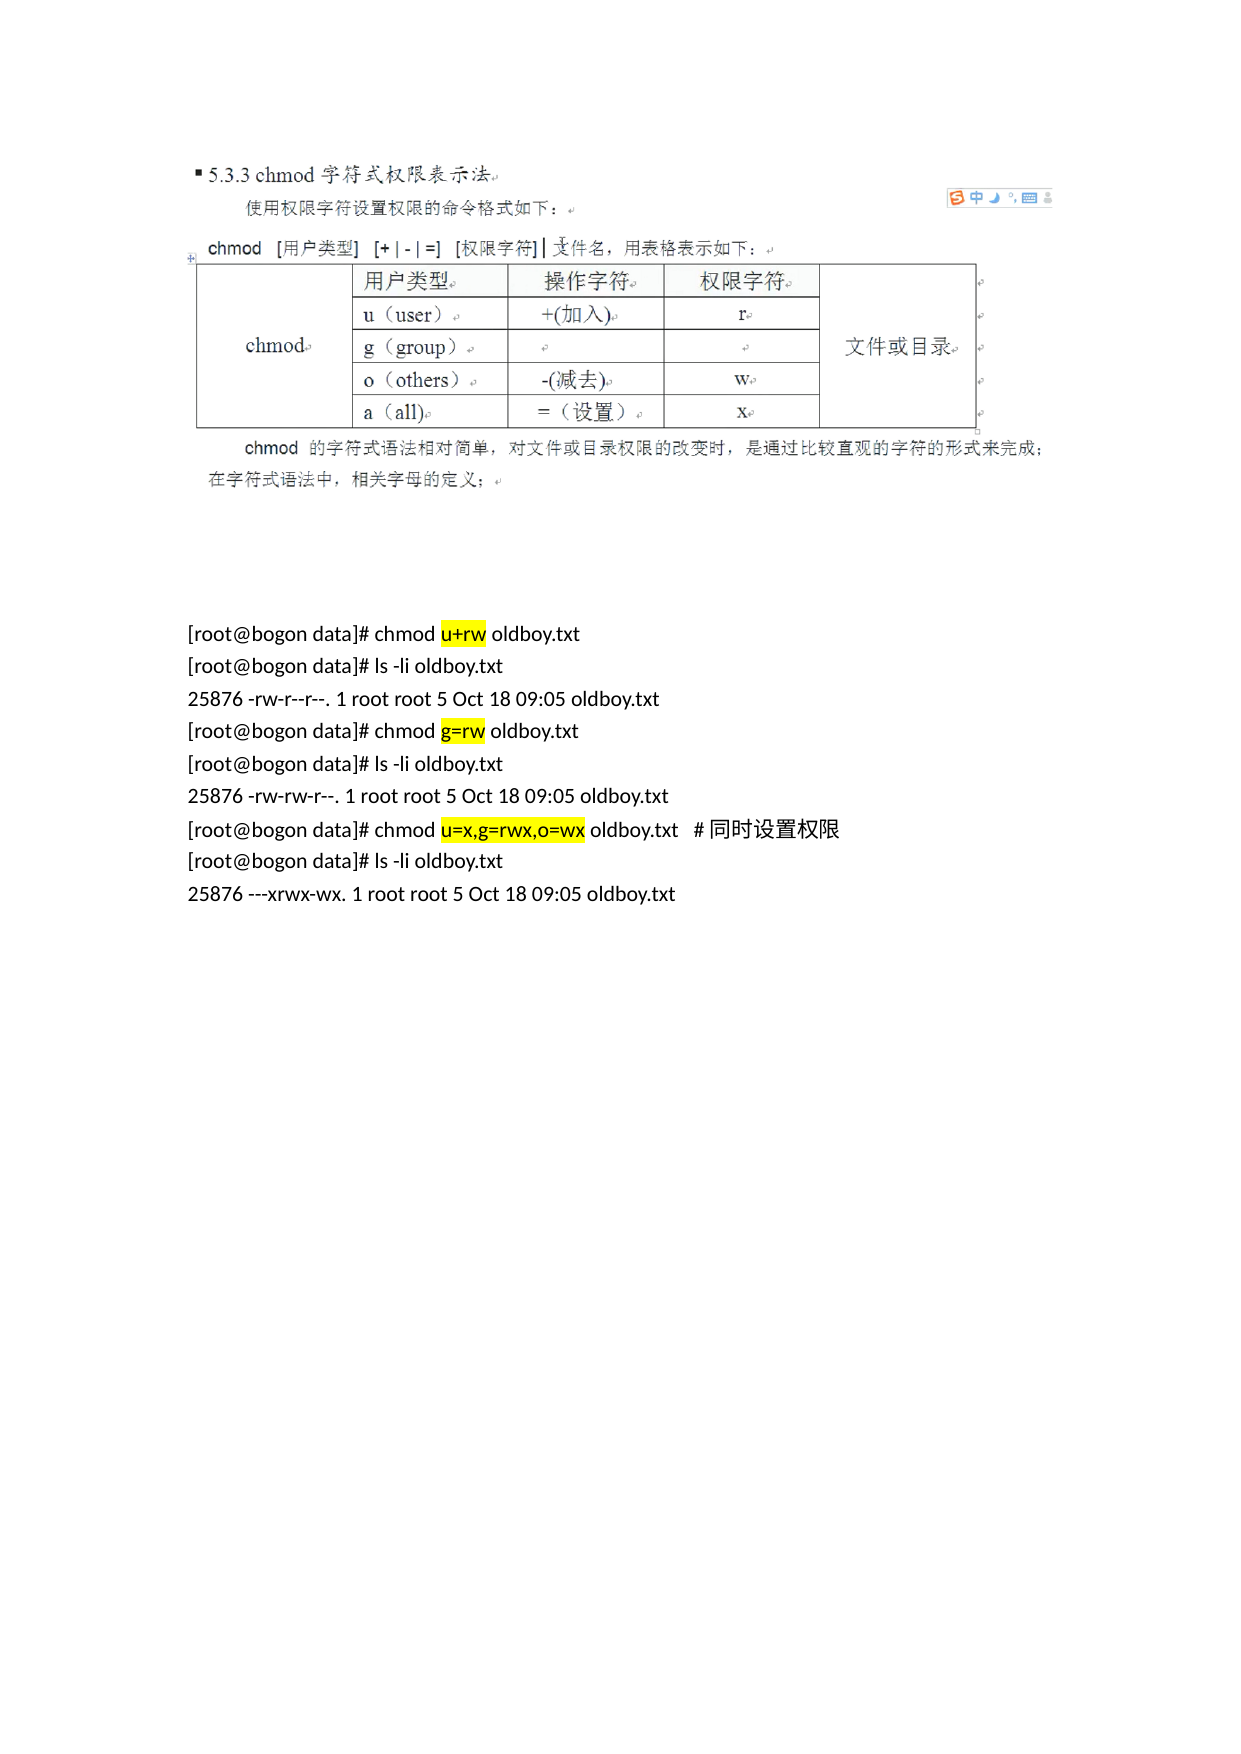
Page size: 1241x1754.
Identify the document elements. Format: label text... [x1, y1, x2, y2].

text 25876 -rw-r--r--. 1 root root 5 Oct 18 09:05 oldboy.txt [187, 682, 1053, 714]
text [root@bogon data]# chmod g=rw oldboy.txt [187, 714, 1053, 747]
text 25876 -rw-rw-r--. 1 root root 5 Oct 18 09:05 oldboy.txt [187, 779, 1053, 812]
text [root@bogon data]# ls -li oldboy.txt [187, 844, 1053, 877]
text [root@bogon data]# chmod u+rw oldboy.txt [187, 617, 1053, 649]
text [root@bogon data]# ls -li oldboy.txt [187, 747, 1053, 779]
picture [187, 162, 1053, 502]
text [root@bogon data]# ls -li oldboy.txt [187, 649, 1053, 682]
text 25876 ---xrwx-wx. 1 root root 5 Oct 18 09:05 oldboy.txt [187, 877, 1053, 909]
text [root@bogon data]# chmod u=x,g=rwx,o=wx oldboy.txt # 同时设置权限 [187, 812, 1053, 844]
